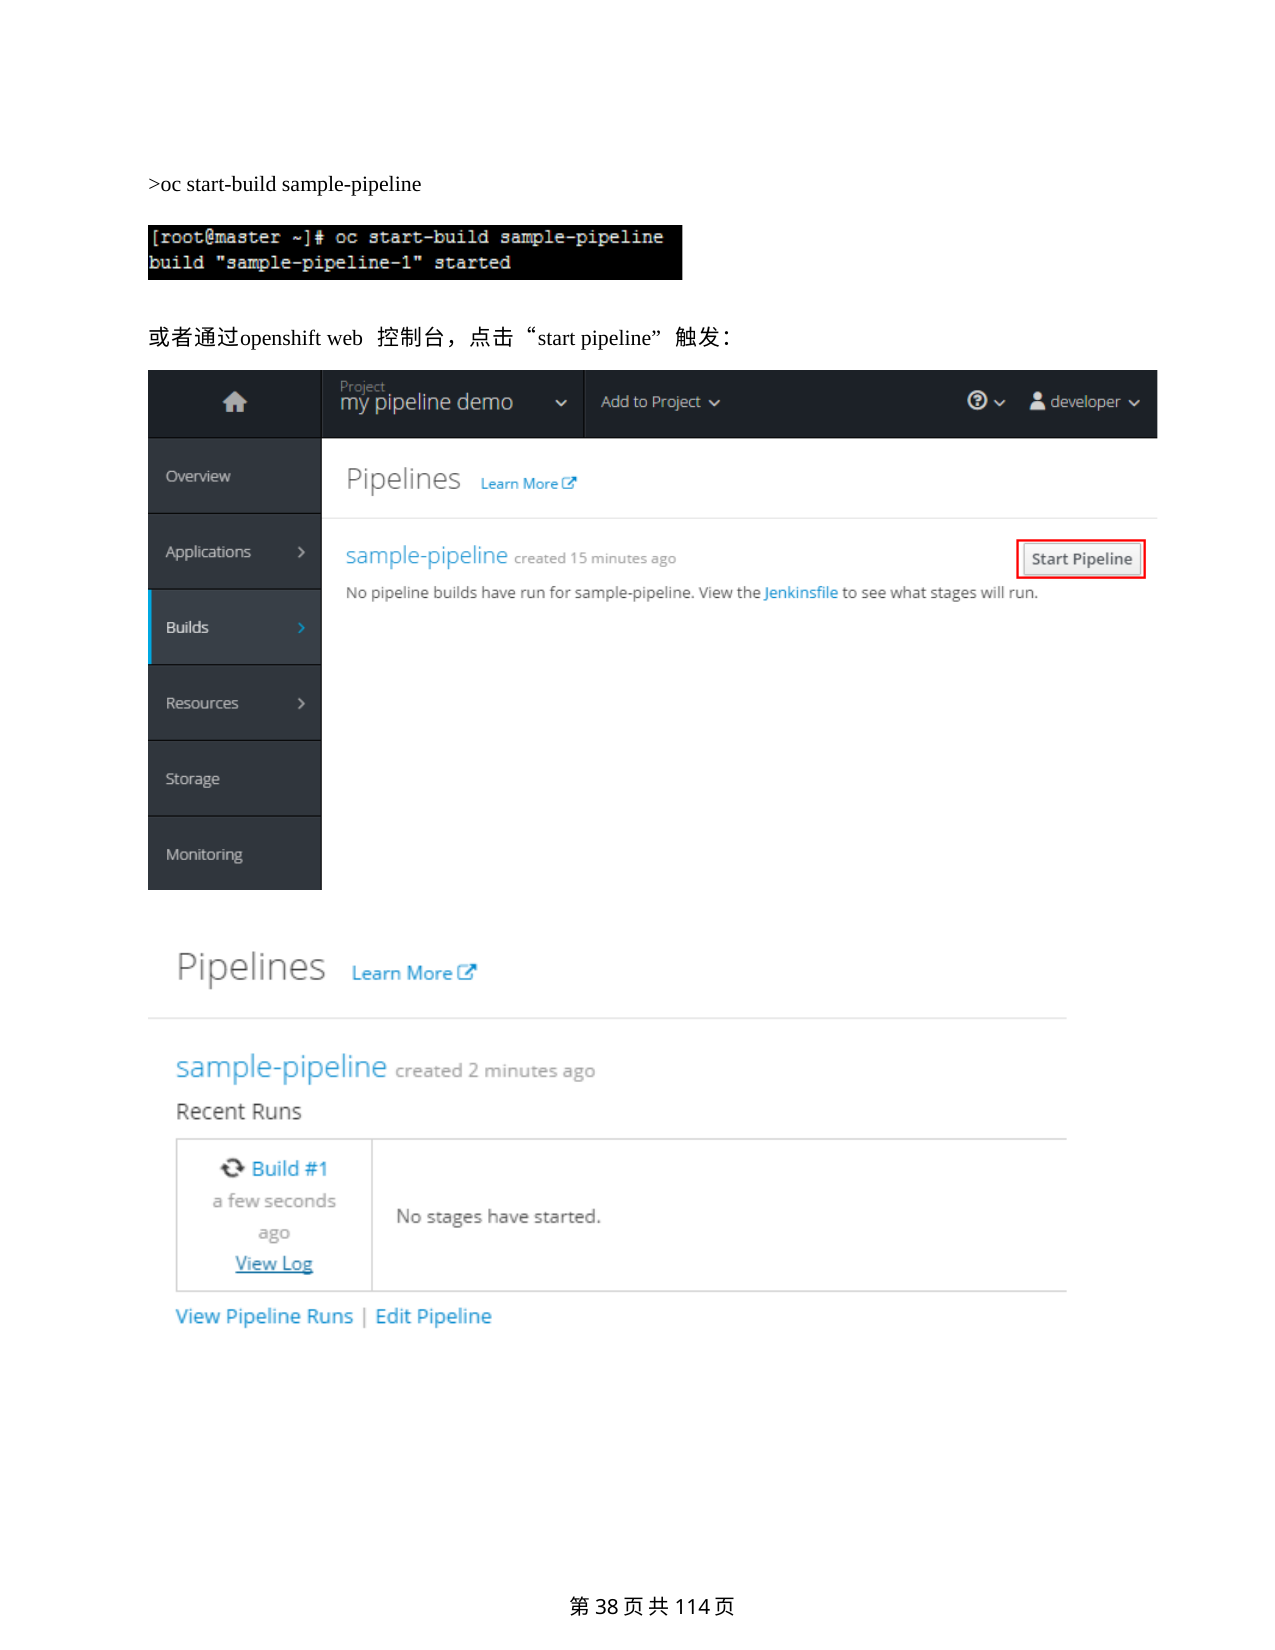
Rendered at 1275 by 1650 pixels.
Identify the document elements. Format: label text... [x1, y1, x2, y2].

text >oc start-build sample-pipeline [148, 165, 1156, 202]
picture [148, 225, 683, 280]
picture [148, 923, 1067, 1344]
picture [148, 370, 1158, 890]
text 或者通过openshift web控制台，点击“start pipeline”触发： [148, 317, 1156, 355]
